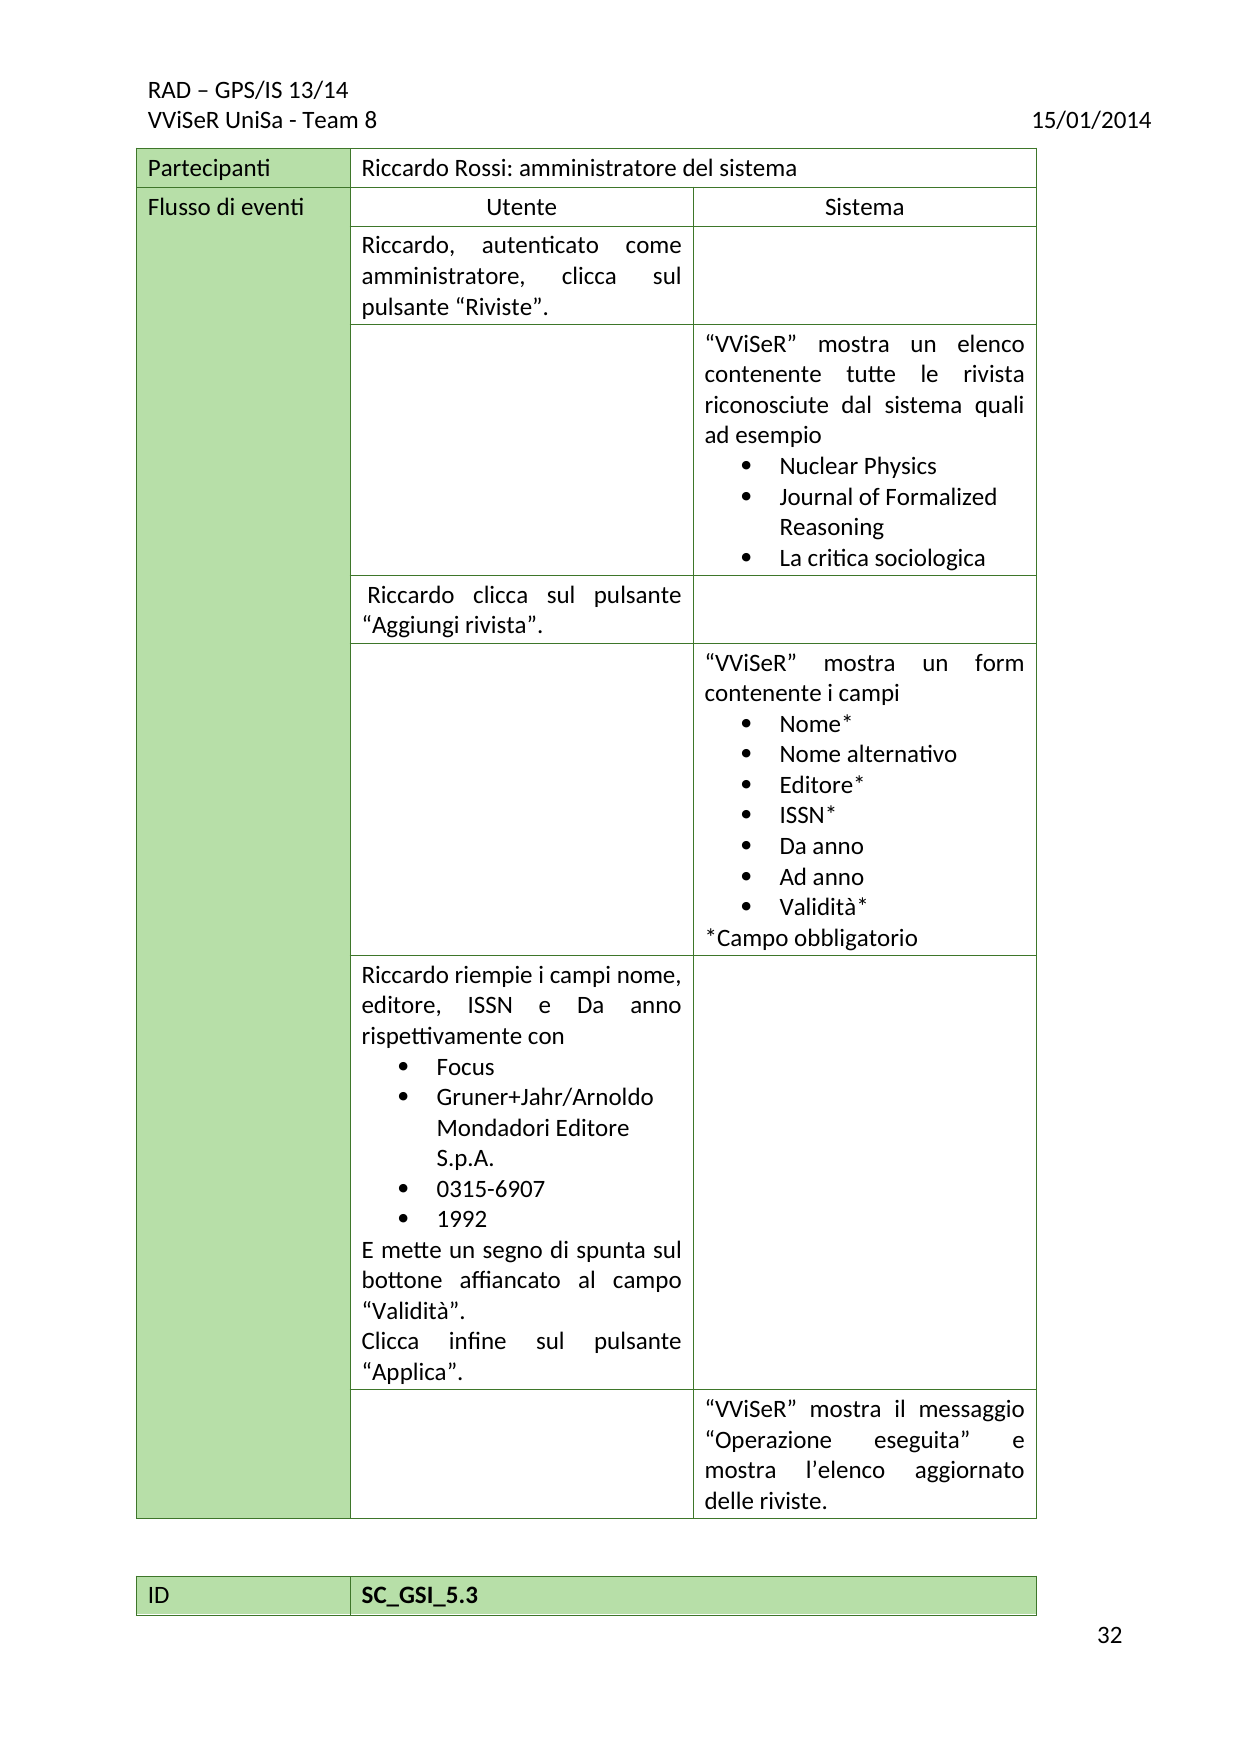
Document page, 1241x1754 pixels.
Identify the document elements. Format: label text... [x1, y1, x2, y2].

table_cell Riccardo riempie i campi nome, editore, ISSN e Da anno rispettivamente con Focus Gruner+Jahr/Arnoldo Mondadori Editore S.p.A. 0315-6907 1992 E mette un segno di spunta sul bottone affiancato al campo “Validità”. Clicca infine sul pulsante “Applica”. [351, 956, 693, 1389]
table_cell Utente [351, 188, 693, 226]
table_cell [351, 1390, 693, 1518]
table_cell [694, 227, 1036, 324]
table_cell “VViSeR” mostra un form contenente i campi Nome* Nome alternativo Editore* ISSN* Da anno Ad anno Validità* *Campo obbligatorio [694, 644, 1036, 955]
table_cell Sistema [694, 188, 1036, 226]
table_header SC_GSI_5.3 [351, 1577, 1036, 1614]
table_header ID [137, 1577, 350, 1614]
table_cell Partecipanti [137, 149, 350, 187]
table_cell [351, 325, 693, 575]
table_cell Riccardo, autenticato come amministratore, clicca sul pulsante “Riviste”. [351, 227, 693, 324]
table_cell “VViSeR” mostra un elenco contenente tutte le rivista riconosciute dal sistema quali ad esempio Nuclear Physics Journal of Formalized Reasoning La critica sociologica [694, 325, 1036, 575]
table_cell Flusso di eventi [137, 188, 350, 1518]
table_cell Riccardo Rossi: amministratore del sistema [351, 149, 1036, 187]
table_cell “VViSeR” mostra il messaggio “Operazione eseguita” e mostra l’elenco aggiornato delle riviste. [694, 1390, 1036, 1518]
table_cell [351, 644, 693, 955]
table_cell [694, 576, 1036, 643]
table_cell [694, 956, 1036, 1389]
table_cell Riccardo clicca sul pulsante “Aggiungi rivista”. [351, 576, 693, 643]
